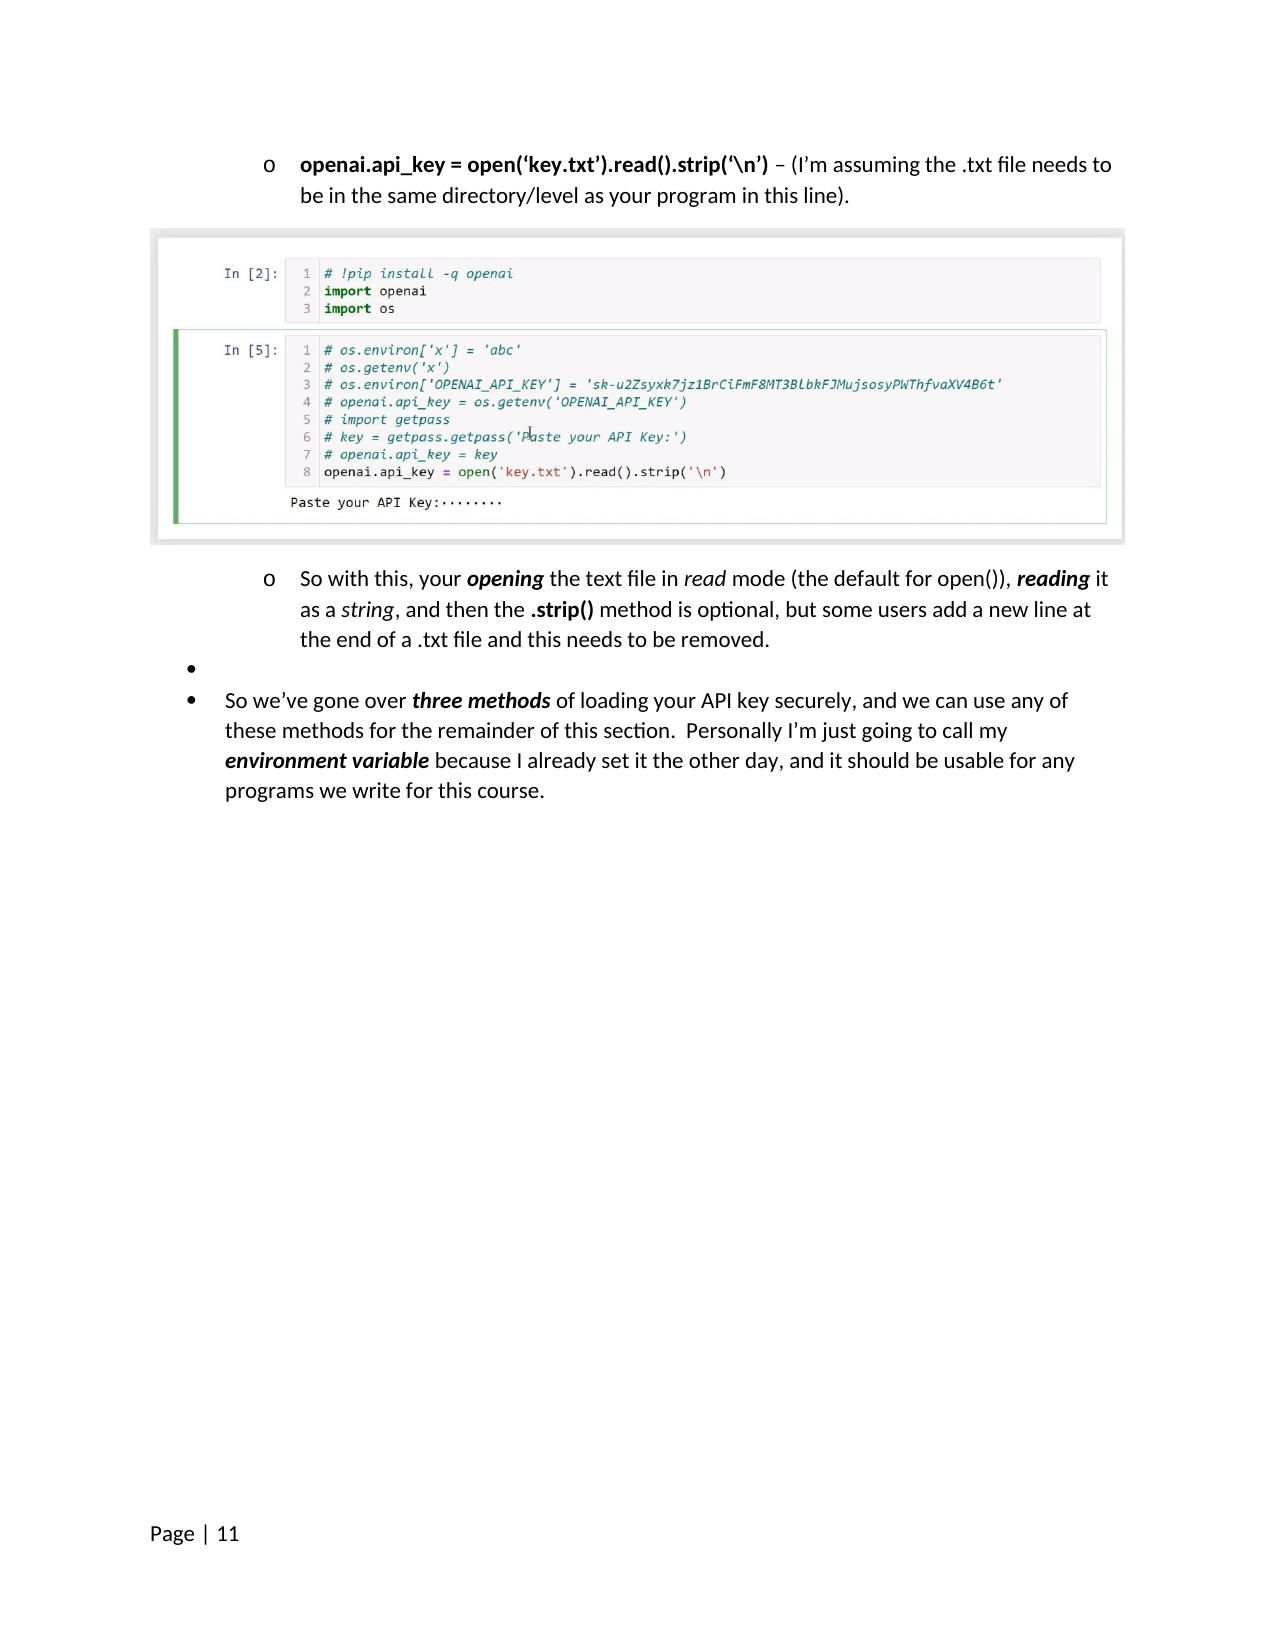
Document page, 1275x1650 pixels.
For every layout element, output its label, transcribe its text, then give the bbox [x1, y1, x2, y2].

list So we’ve gone over three methods of loading your API key securely, and we can use any of these methods for the remainder of this section. Personally I’m just going to call my environment variable because I already set it the other day, and it should be usable for any programs we write for this course. [187, 686, 1125, 804]
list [262, 150, 1125, 209]
picture [150, 228, 1125, 545]
list So with this, your opening the text file in read mode (the default for open()), reading it as a string, and then the .strip() method is optional, but some users add a new line at the end of a .txt file and this needs to be removed. [262, 564, 1125, 653]
